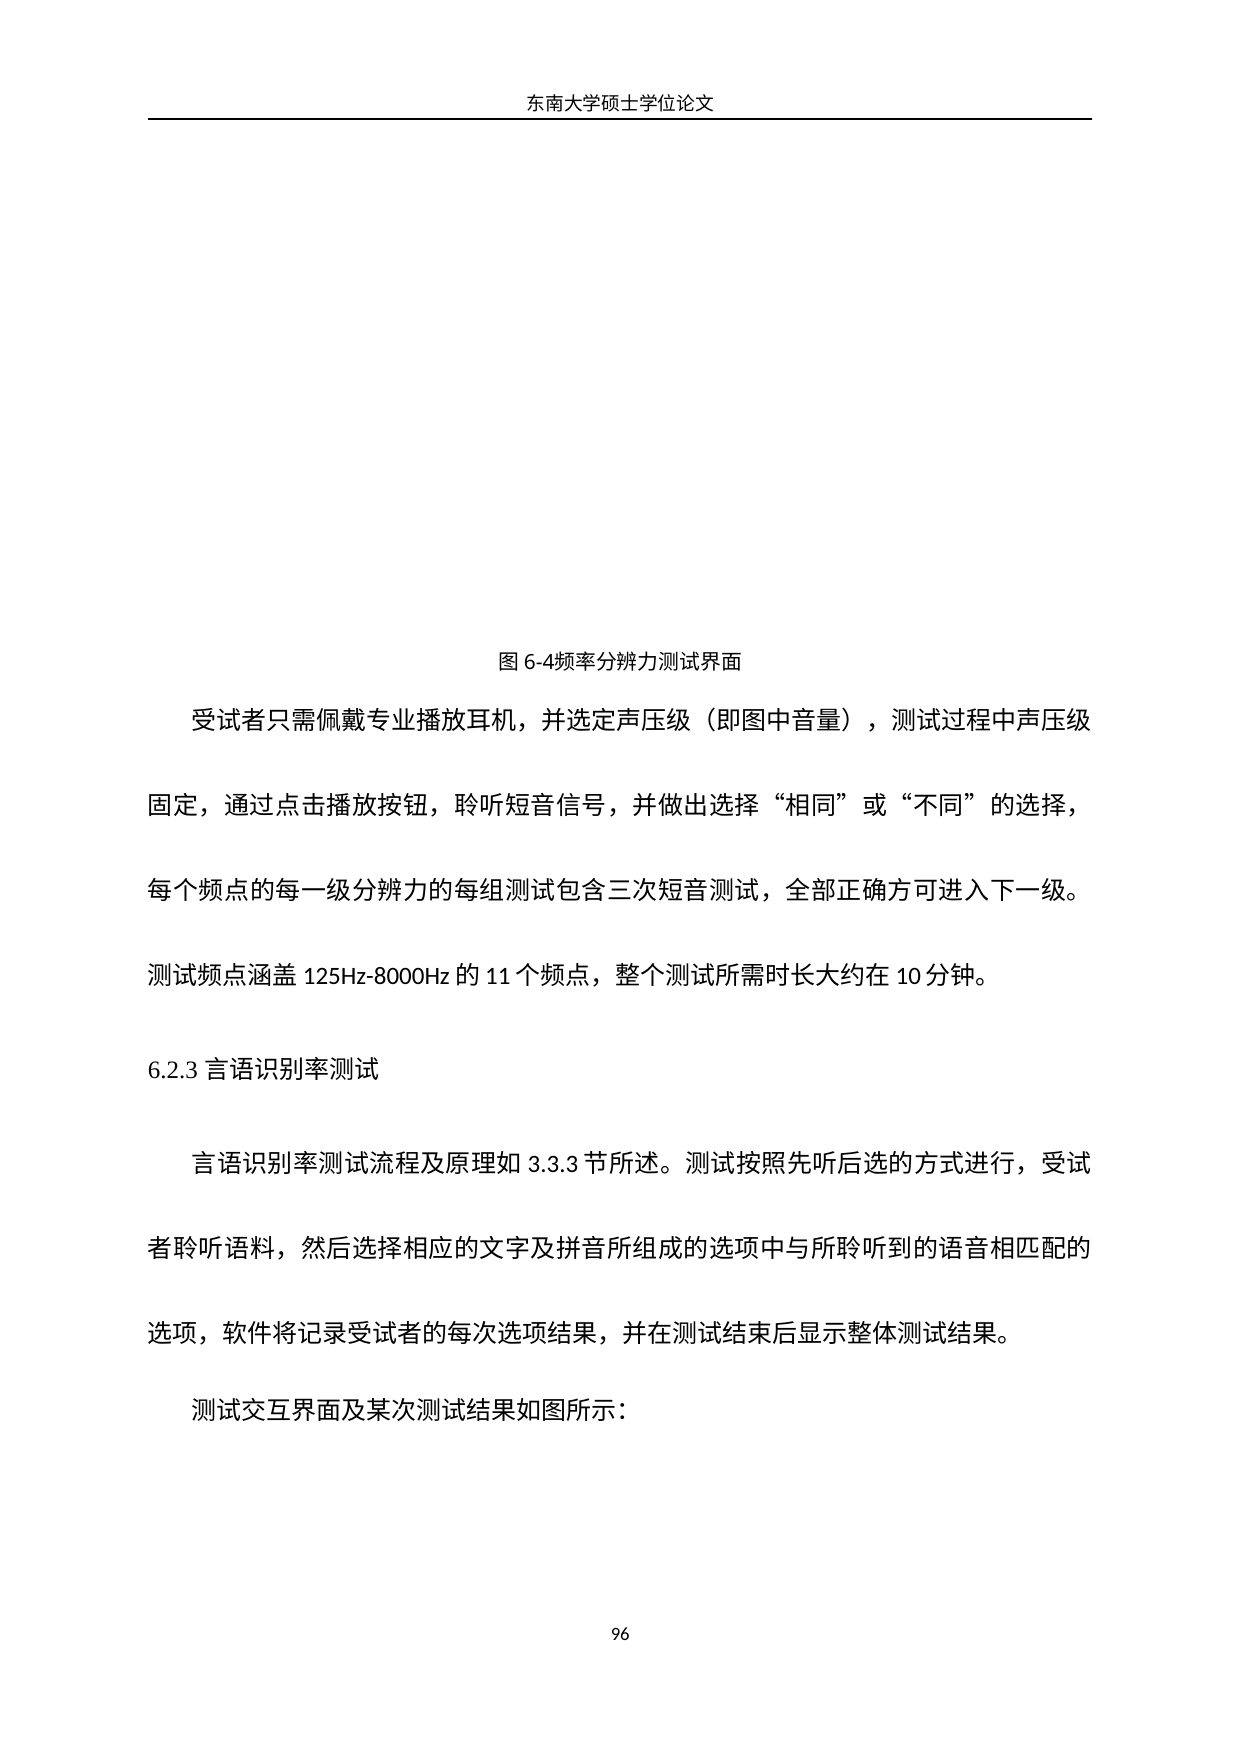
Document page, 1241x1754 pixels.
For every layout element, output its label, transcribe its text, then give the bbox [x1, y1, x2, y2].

text 图6-4频率分辨力测试界面 [148, 643, 1092, 677]
text 言语识别率测试流程及原理如3.3.3节所述。测试按照先听后选的方式进行，受试者聆听语料，然后选择相应的文字及拼音所组成的选项中与所聆听到的语音相匹配的选项，软件将记录受试者的每次选项结果，并在测试结束后显示整体测试结果。 [148, 1127, 1092, 1365]
text 6.2.3 言语识别率测试 [148, 1033, 1092, 1101]
text 测试交互界面及某次测试结果如图所示： [148, 1374, 1092, 1442]
text 受试者只需佩戴专业播放耳机，并选定声压级（即图中音量），测试过程中声压级固定，通过点击播放按钮，聆听短音信号，并做出选择“相同”或“不同”的选择，每个频点的每一级分辨力的每组测试包含三次短音测试，全部正确方可进入下一级。测试频点涵盖125Hz-8000Hz的11个频点，整个测试所需时长大约在10分钟。 [148, 685, 1092, 1007]
